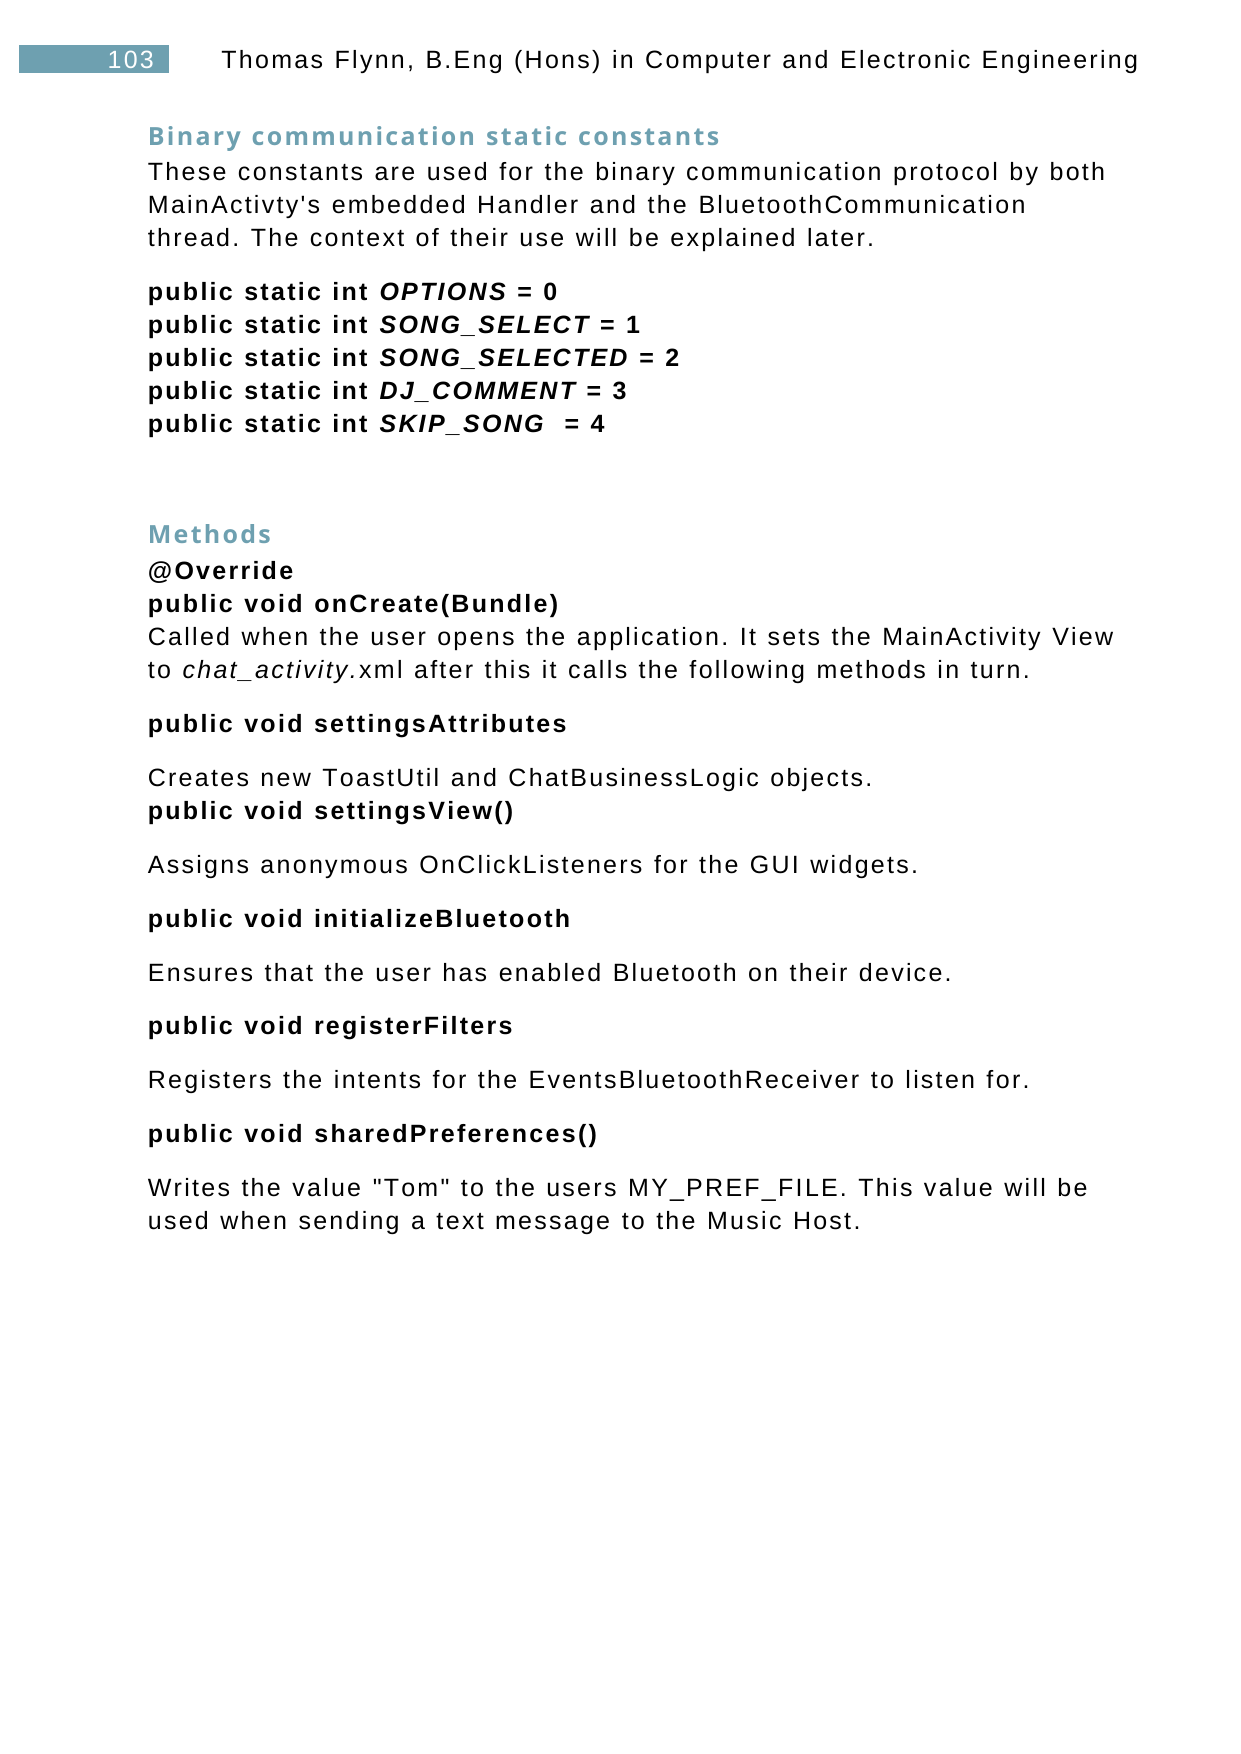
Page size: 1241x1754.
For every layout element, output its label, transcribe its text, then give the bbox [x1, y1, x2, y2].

text Registers the intents for the EventsBluetoothReceiver to listen for. [148, 1065, 1122, 1094]
text Assigns anonymous OnClickListeners for the GUI widgets. [148, 850, 1122, 878]
text These constants are used for the binary communication protocol by both MainActivty's embedded Handler and the BluetoothCommunication thread. The context of their use will be explained later. [148, 157, 1122, 252]
text public void initializeBluetooth [148, 904, 1122, 932]
subtitle Methods [148, 517, 1122, 551]
text Writes the value "Tom" to the users MY_PREF_FILE. This value will be used when sending a text message to the Music Host. [148, 1173, 1122, 1235]
text public void registerFilters [148, 1011, 1122, 1040]
text public void sharedPreferences() [148, 1119, 1122, 1148]
text @Override public void onCreate(Bundle) Called when the user opens the application. It sets the MainActivity View to chat_activity.xml after this it calls the following methods in turn. [148, 556, 1122, 684]
text public void settingsAttributes [148, 709, 1122, 738]
text public static int OPTIONS = 0 public static int SONG_SELECT = 1 public static int SONG_SELECTED = 2 public static int DJ_COMMENT = 3 public static int SKIP_SONG = 4 [148, 277, 1122, 438]
text Ensures that the user has enabled Bluetooth on their device. [148, 957, 1122, 986]
subtitle Binary communication static constants [148, 118, 1122, 152]
text Creates new ToastUtil and ChatBusinessLogic objects. public void settingsView() [148, 763, 1122, 825]
